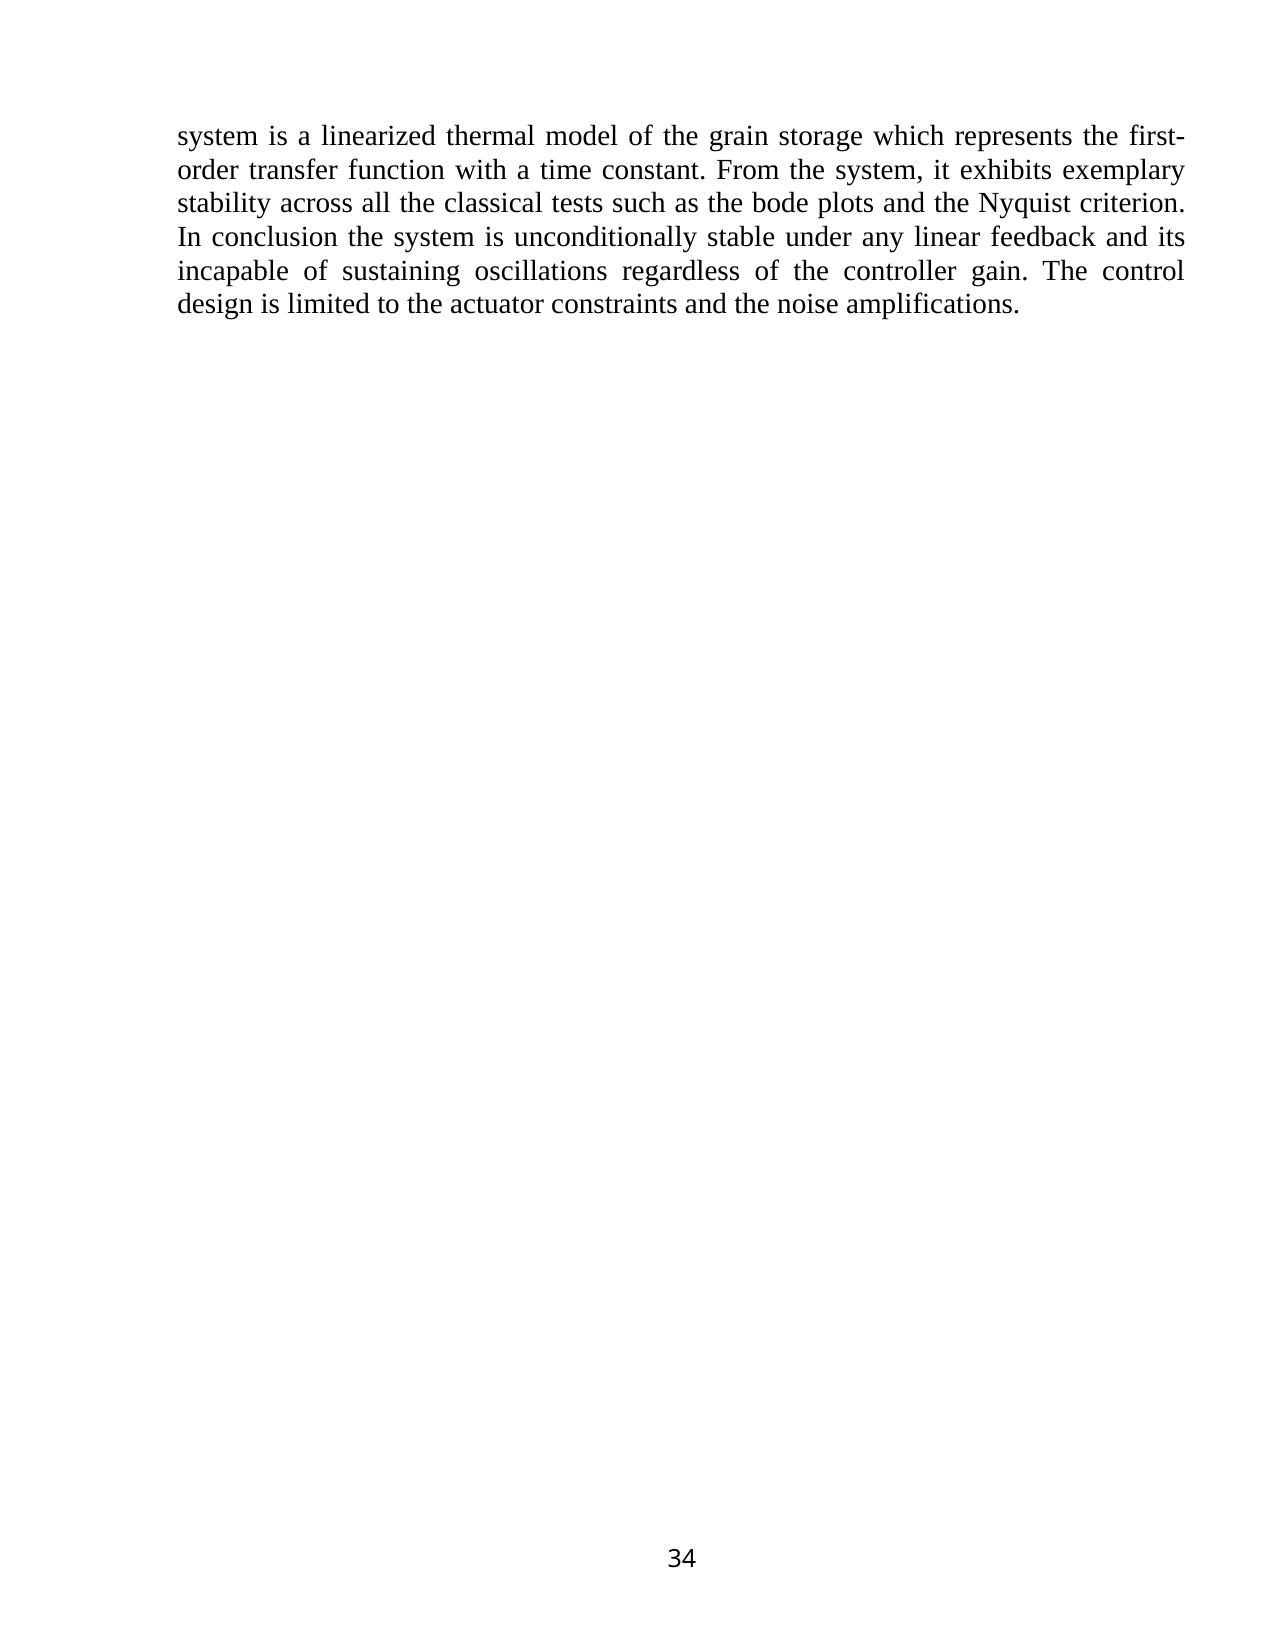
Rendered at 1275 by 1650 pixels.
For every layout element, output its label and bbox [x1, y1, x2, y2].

text [177, 118, 1186, 320]
